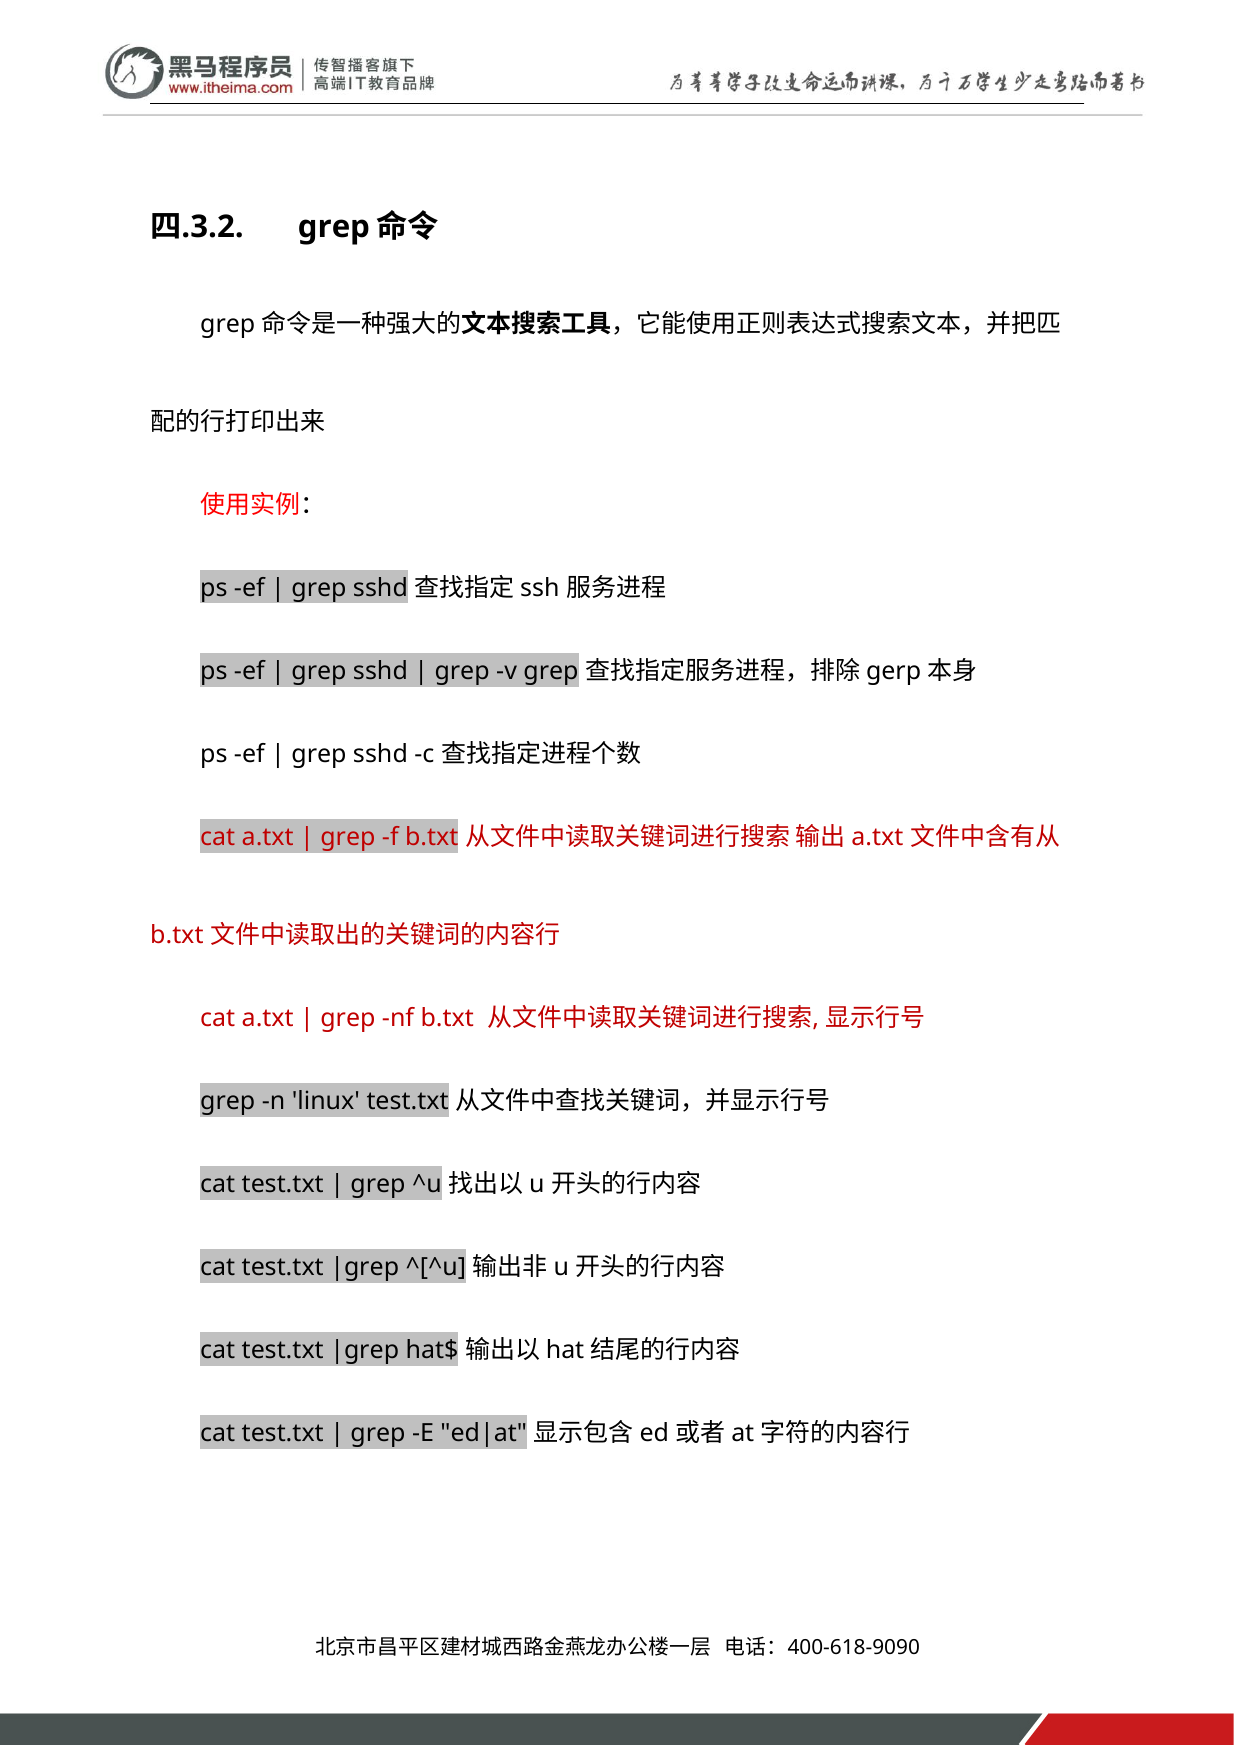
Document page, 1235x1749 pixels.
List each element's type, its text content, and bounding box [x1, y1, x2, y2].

text cat test.txt | grep -E "ed|at" 显示包含 ed 或者 at 字符的内容行 [150, 1398, 1084, 1463]
text grep -n 'linux' test.txt 从文件中查找关键词，并显示行号 [150, 1066, 1084, 1131]
text cat test.txt | grep ^u 找出以 u 开头的行内容 [150, 1149, 1084, 1214]
picture [0, 1654, 1234, 1745]
text ps -ef | grep sshd | grep -v grep 查找指定服务进程，排除 gerp 本身 [150, 636, 1084, 701]
text cat test.txt |grep ^[^u] 输出非 u 开头的行内容 [150, 1232, 1084, 1297]
text ps -ef | grep sshd -c 查找指定进程个数 [150, 719, 1084, 784]
picture [0, 0, 1235, 123]
text grep 命令是一种强大的文本搜索工具，它能使用正则表达式搜索文本，并把匹配的行打印出来 [150, 289, 1084, 452]
text cat a.txt | grep -f b.txt 从文件中读取关键词进行搜索 输出 a.txt 文件中含有从 b.txt 文件中读取出的关键词的内容行 [150, 802, 1084, 965]
text cat a.txt | grep -nf b.txt 从文件中读取关键词进行搜索, 显示行号 [150, 983, 1084, 1048]
text 使用实例： [150, 470, 1084, 535]
text ps -ef | grep sshd 查找指定 ssh 服务进程 [150, 553, 1084, 618]
subtitle grep命令 [150, 192, 1084, 257]
text cat test.txt |grep hat$ 输出以 hat 结尾的行内容 [150, 1315, 1084, 1380]
